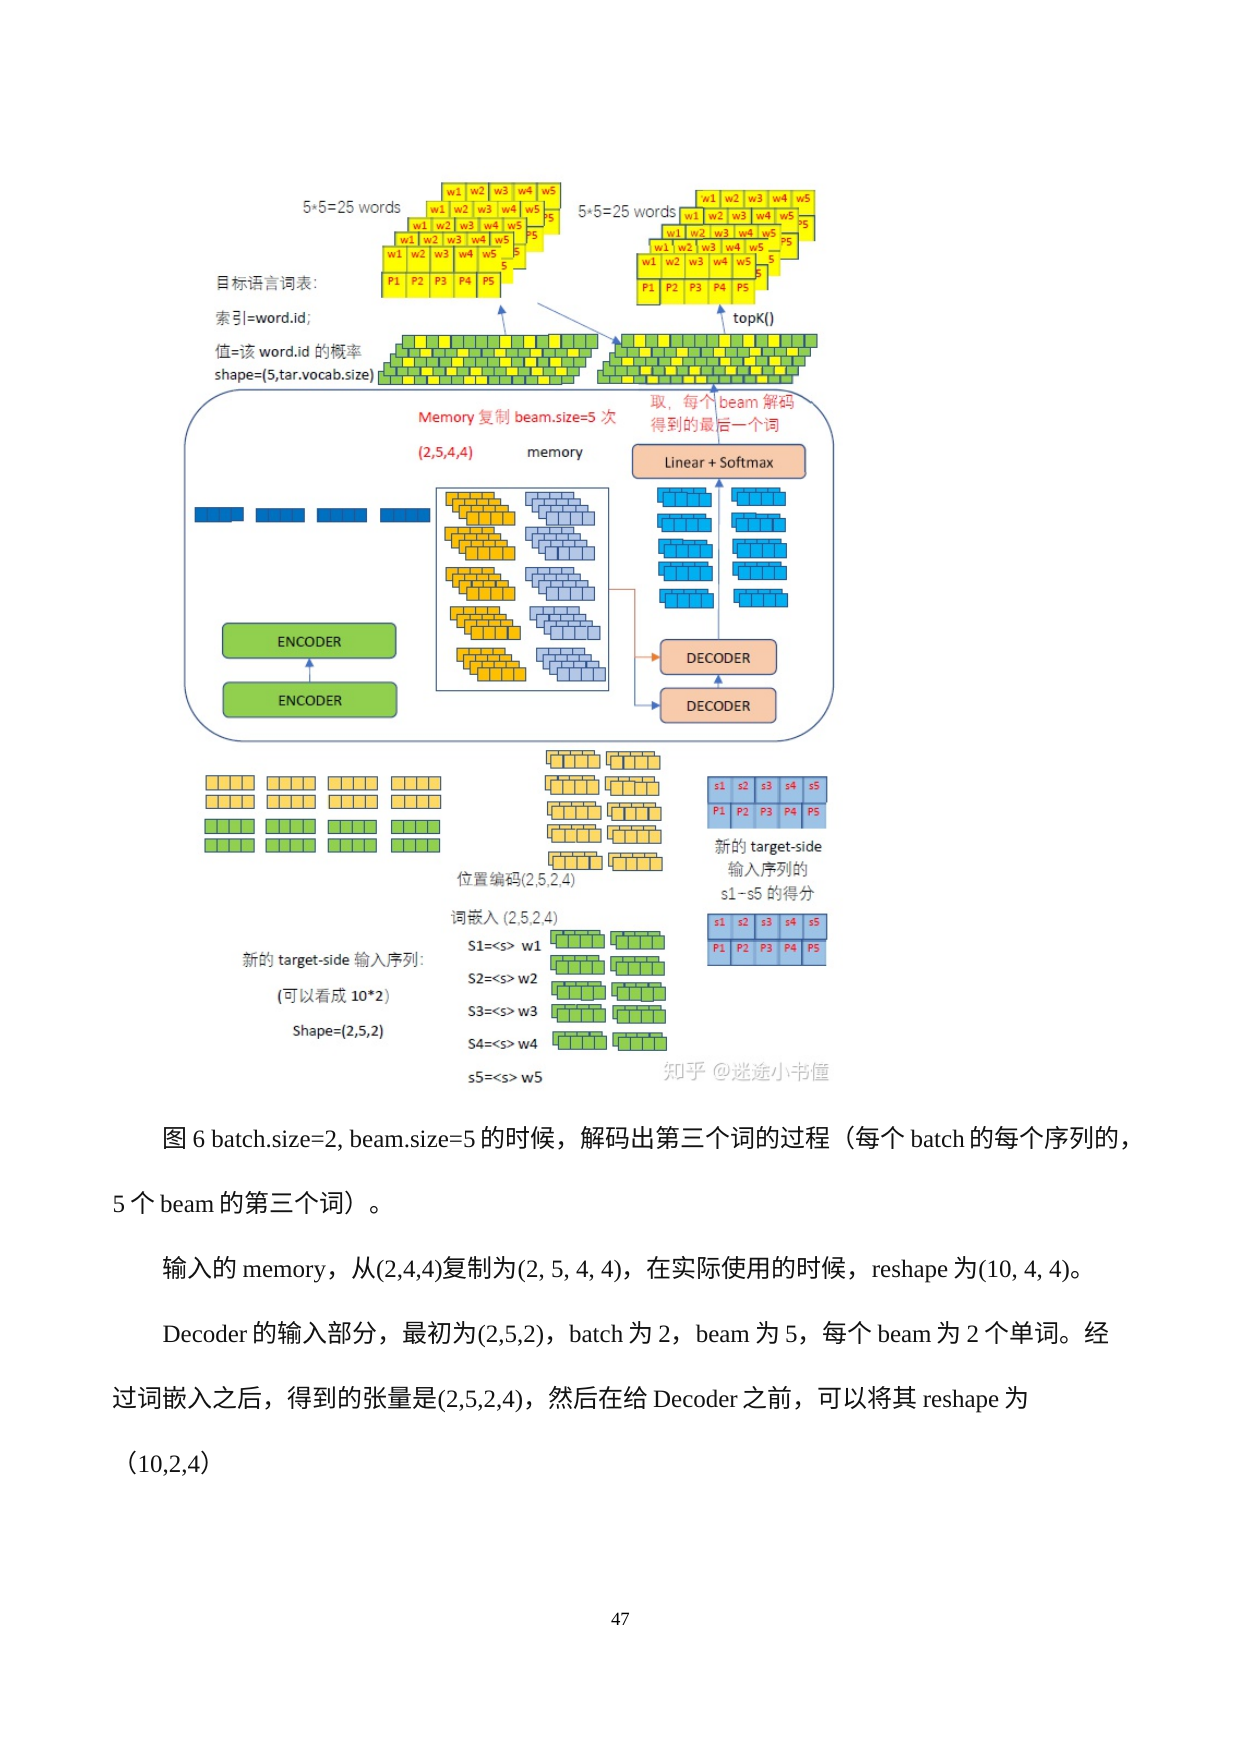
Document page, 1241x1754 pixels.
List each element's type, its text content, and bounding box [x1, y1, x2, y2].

text 输入的memory，从(2,4,4)复制为(2, 5, 4, 4)，在实际使用的时候，reshape为(10, 4, 4)。 [112, 1234, 1128, 1299]
text 图6 batch.size=2, beam.size=5的时候，解码出第三个词的过程（每个batch的每个序列的，5个beam的第三个词）。 [112, 1104, 1128, 1234]
text Decoder的输入部分，最初为(2,5,2)，batch为2，beam为5，每个beam为2个单词。经过词嵌入之后，得到的张量是(2,5,2,4)，然后在给Decoder之前，可以将其reshape为（10,2,4） [112, 1299, 1128, 1494]
picture [162, 166, 847, 1100]
